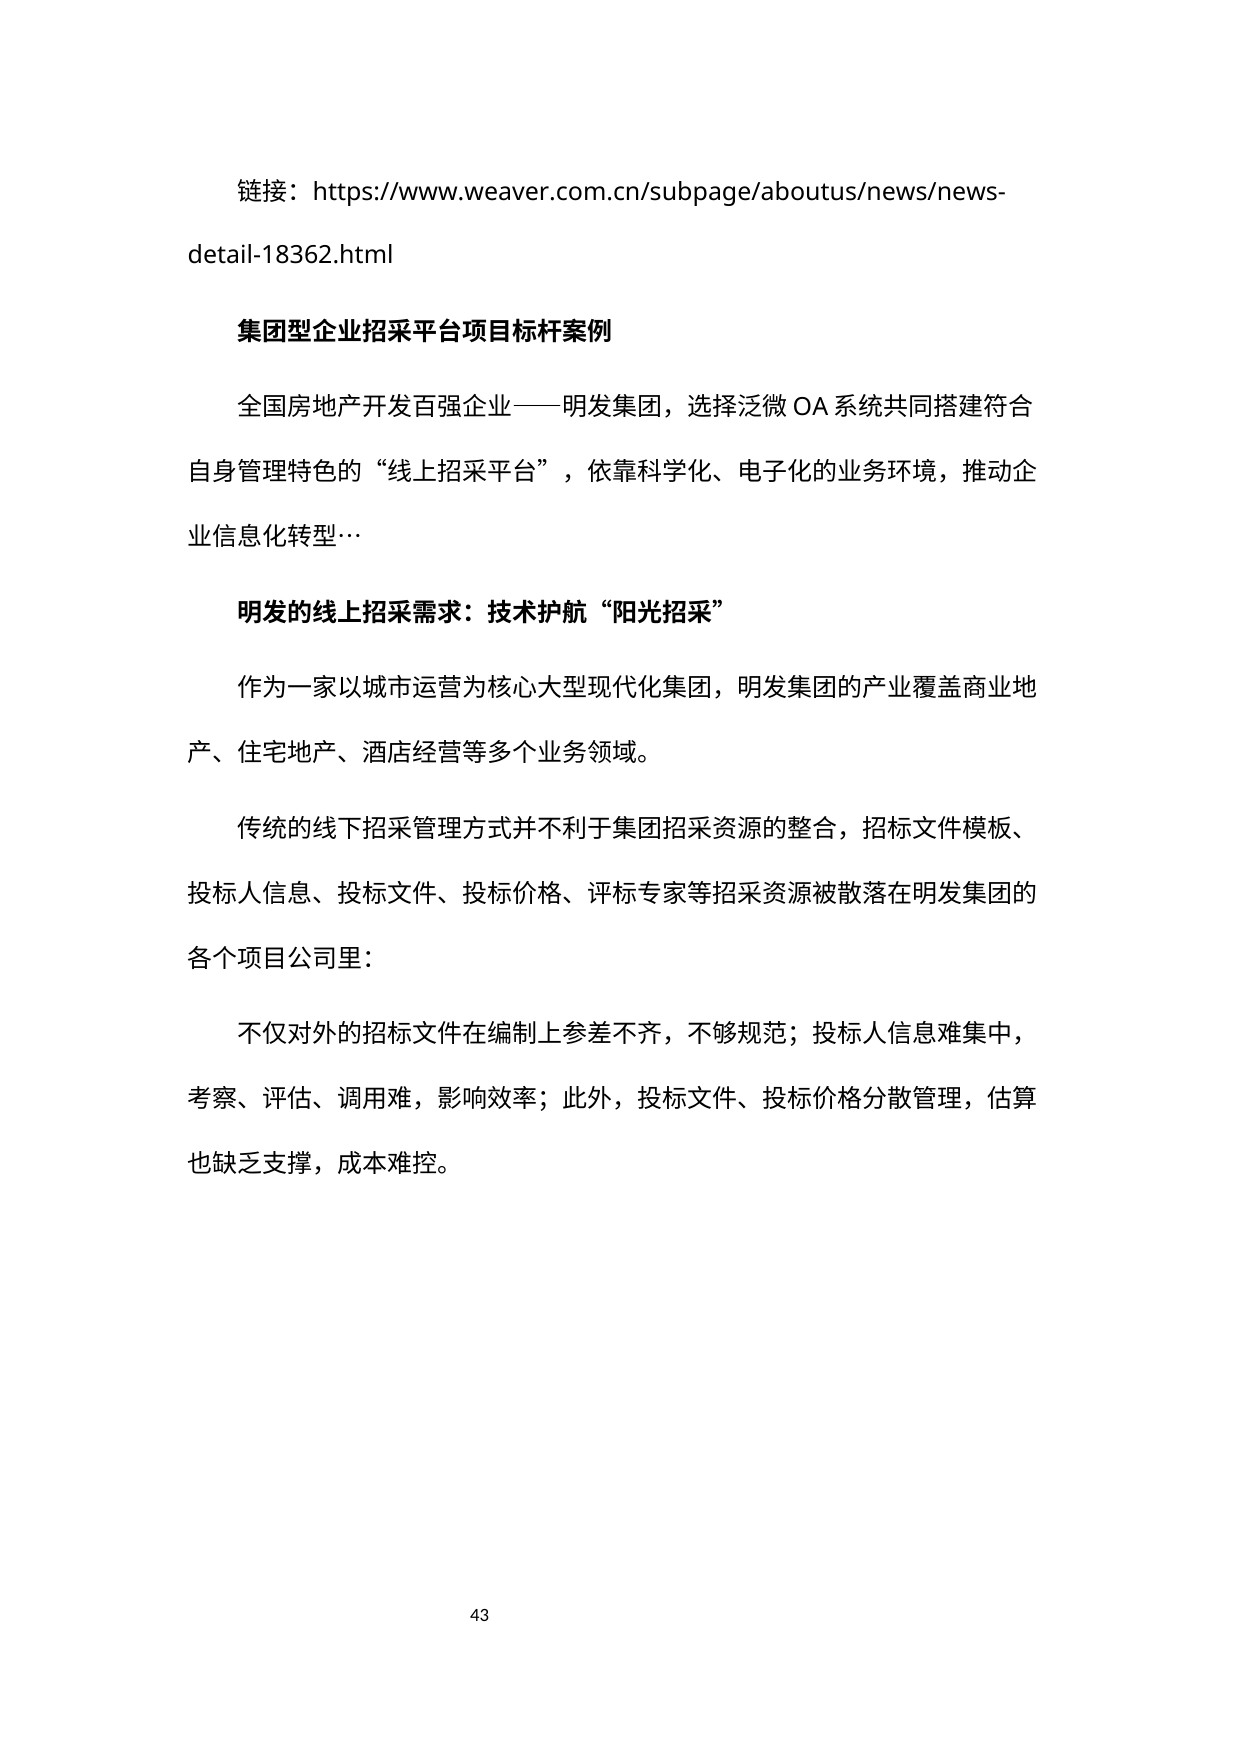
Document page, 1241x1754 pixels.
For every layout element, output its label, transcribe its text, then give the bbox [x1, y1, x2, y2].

text 不仅对外的招标文件在编制上参差不齐，不够规范；投标人信息难集中，考察、评估、调用难，影响效率；此外，投标文件、投标价格分散管理，估算也缺乏支撑，成本难控。 [187, 999, 1053, 1194]
text 作为一家以城市运营为核心大型现代化集团，明发集团的产业覆盖商业地产、住宅地产、酒店经营等多个业务领域。 [187, 653, 1053, 783]
text 全国房地产开发百强企业——明发集团，选择泛微OA系统共同搭建符合自身管理特色的“线上招采平台”，依靠科学化、电子化的业务环境，推动企业信息化转型… [187, 372, 1053, 567]
text 链接：https://www.weaver.com.cn/subpage/aboutus/news/news-detail-18362.html [187, 157, 1053, 287]
text 传统的线下招采管理方式并不利于集团招采资源的整合，招标文件模板、投标人信息、投标文件、投标价格、评标专家等招采资源被散落在明发集团的各个项目公司里： [187, 794, 1053, 989]
text 集团型企业招采平台项目标杆案例 [187, 297, 1053, 362]
text 明发的线上招采需求：技术护航“阳光招采” [187, 578, 1053, 643]
